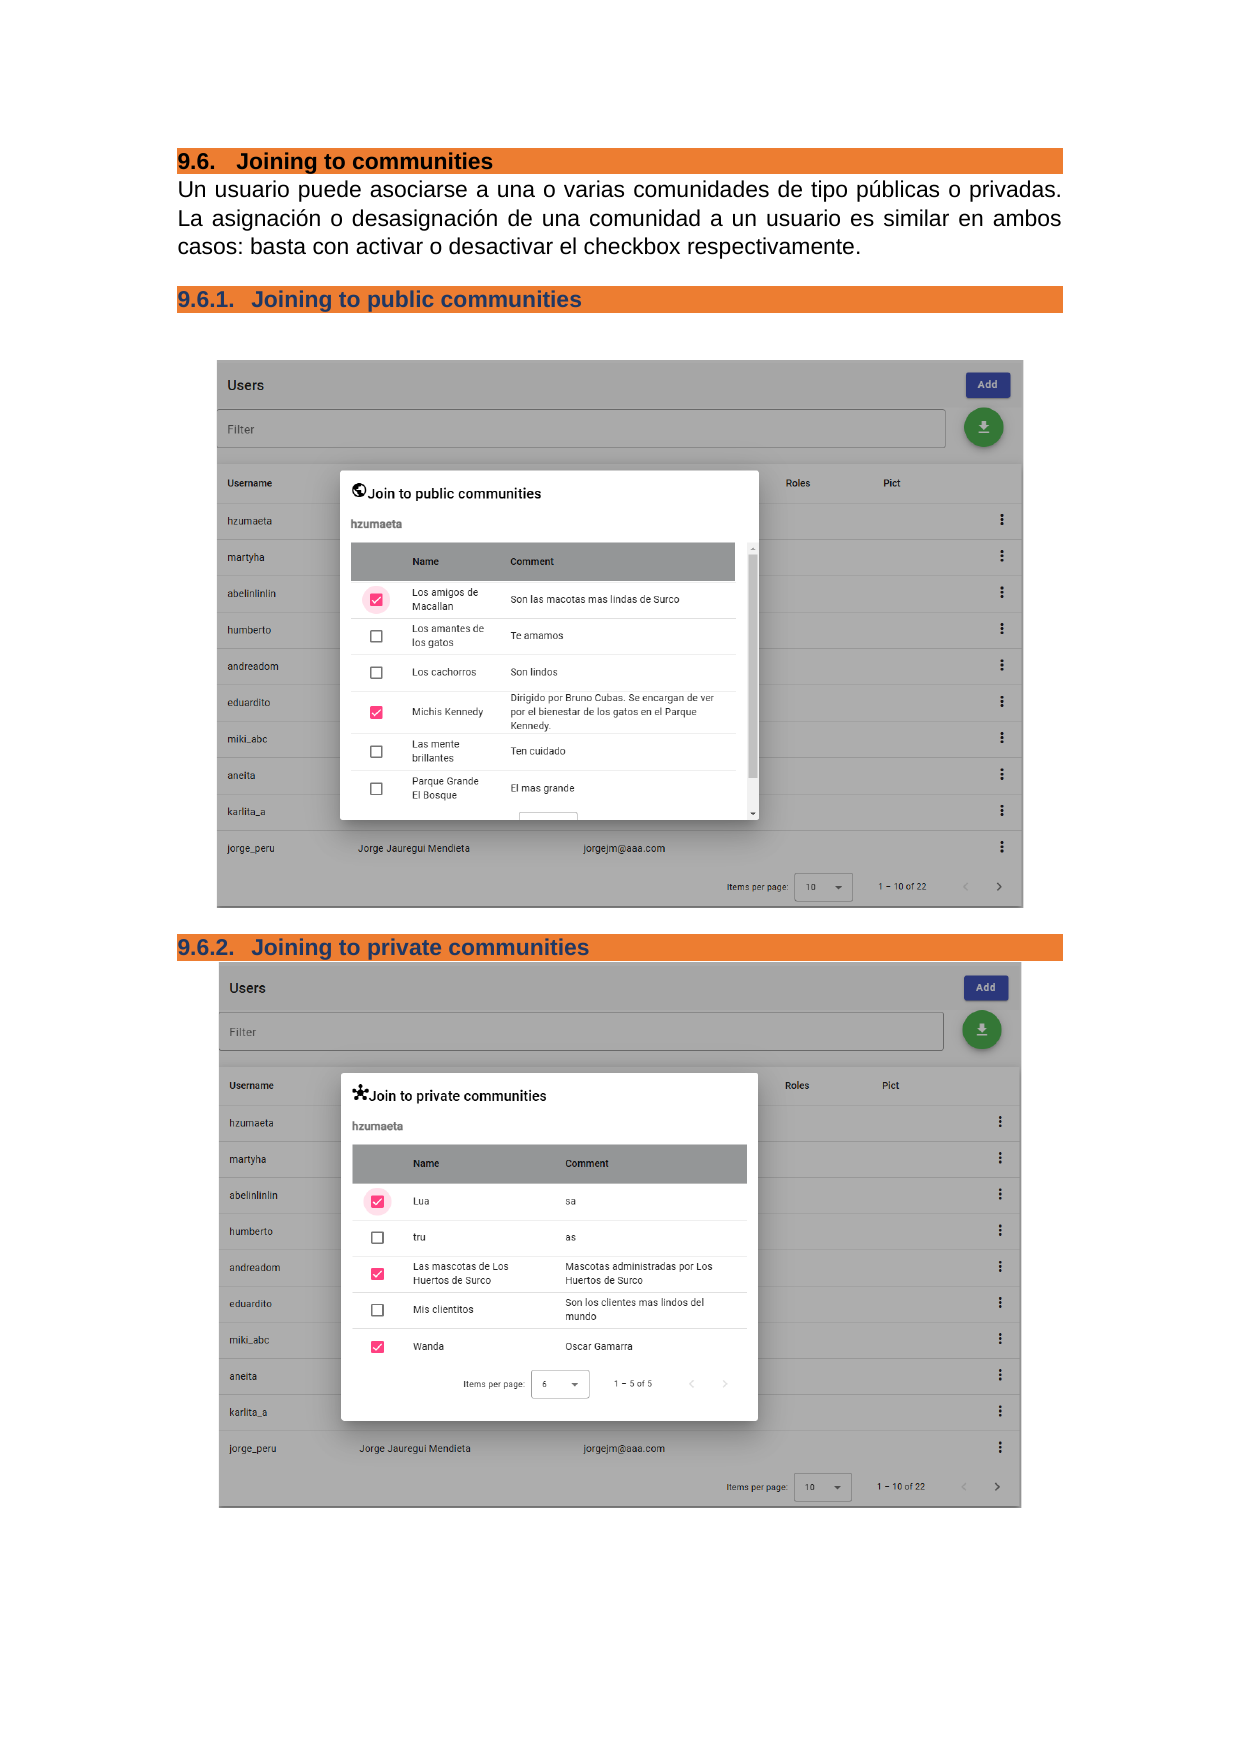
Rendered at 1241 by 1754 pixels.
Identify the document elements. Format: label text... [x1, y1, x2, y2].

subtitle Joining to private communities [177, 934, 1063, 961]
picture [218, 962, 1022, 1508]
subtitle Joining to communities [177, 148, 1063, 174]
subtitle Joining to public communities [177, 286, 1063, 313]
picture [216, 360, 1024, 908]
text Un usuario puede asociarse a una o varias comunidades de tipo públicas o privadas. La asignación o desasignación de una comunidad a un usuario es similar en ambos casos: basta con activar o desactivar el checkbox respectivamente. [177, 176, 1063, 259]
